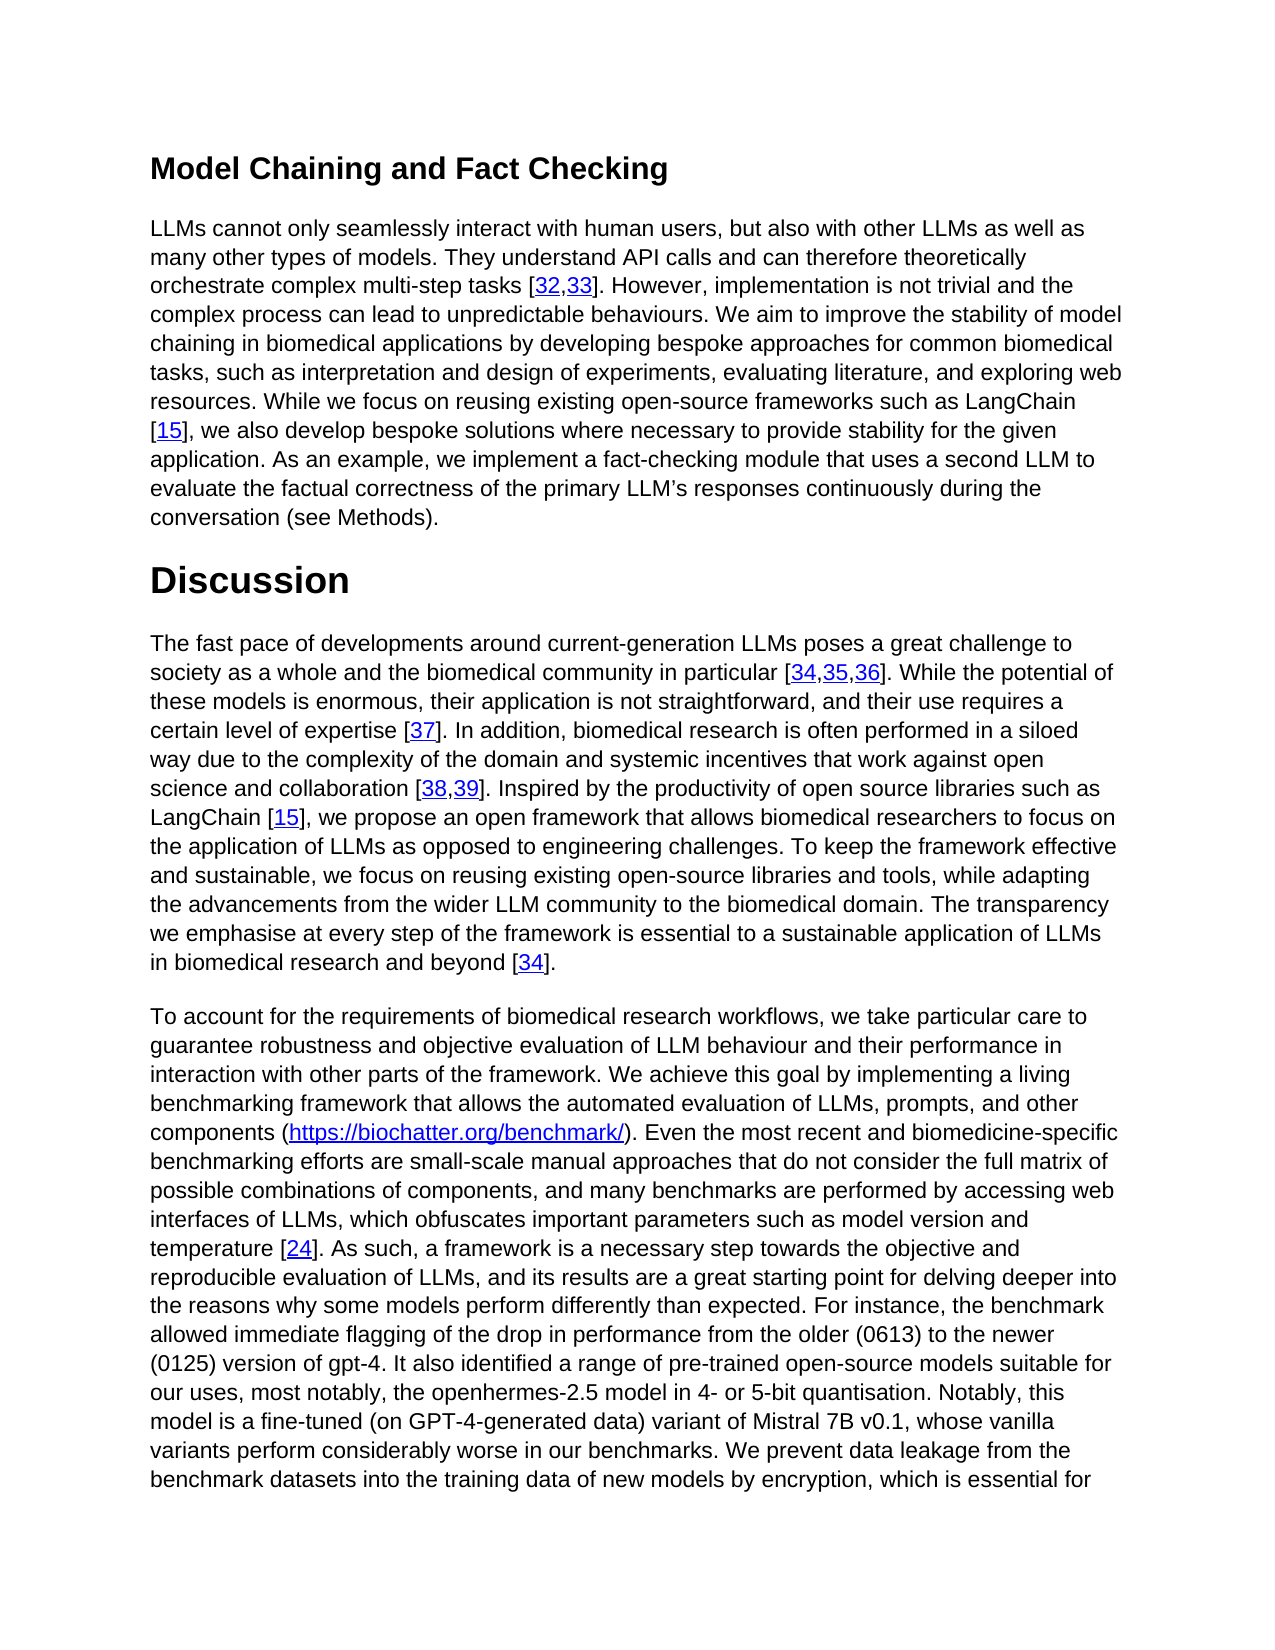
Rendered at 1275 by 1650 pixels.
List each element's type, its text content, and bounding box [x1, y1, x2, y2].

subtitle Discussion [150, 558, 1125, 601]
text The fast pace of developments around current-generation LLMs poses a great challenge to society as a whole and the biomedical community in particular [34,35,36]. While the potential of these models is enormous, their application is not straightforward, and their use requires a certain level of expertise [37]. In addition, biomedical research is often performed in a siloed way due to the complexity of the domain and systemic incentives that work against open science and collaboration [38,39]. Inspired by the productivity of open source libraries such as LangChain [15], we propose an open framework that allows biomedical researchers to focus on the application of LLMs as opposed to engineering challenges. To keep the framework effective and sustainable, we focus on reusing existing open-source libraries and tools, while adapting the advancements from the wider LLM community to the biomedical domain. The transparency we emphasise at every step of the framework is essential to a sustainable application of LLMs in biomedical research and beyond [34]. [150, 630, 1125, 975]
text LLMs cannot only seamlessly interact with human users, but also with other LLMs as well as many other types of models. They understand API calls and can therefore theoretically orchestrate complex multi-step tasks [32,33]. However, implementation is not trivial and the complex process can lead to unpredictable behaviours. We aim to improve the stability of model chaining in biomedical applications by developing bespoke approaches for common biomedical tasks, such as interpretation and design of experiments, evaluating literature, and exploring web resources. While we focus on reusing existing open-source frameworks such as LangChain [15], we also develop bespoke solutions where necessary to provide stability for the given application. As an example, we implement a fact-checking module that uses a second LLM to evaluate the factual correctness of the primary LLM’s responses continuously during the conversation (see Methods). [150, 214, 1125, 530]
subtitle Model Chaining and Fact Checking [150, 150, 1125, 186]
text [150, 1003, 1125, 1493]
